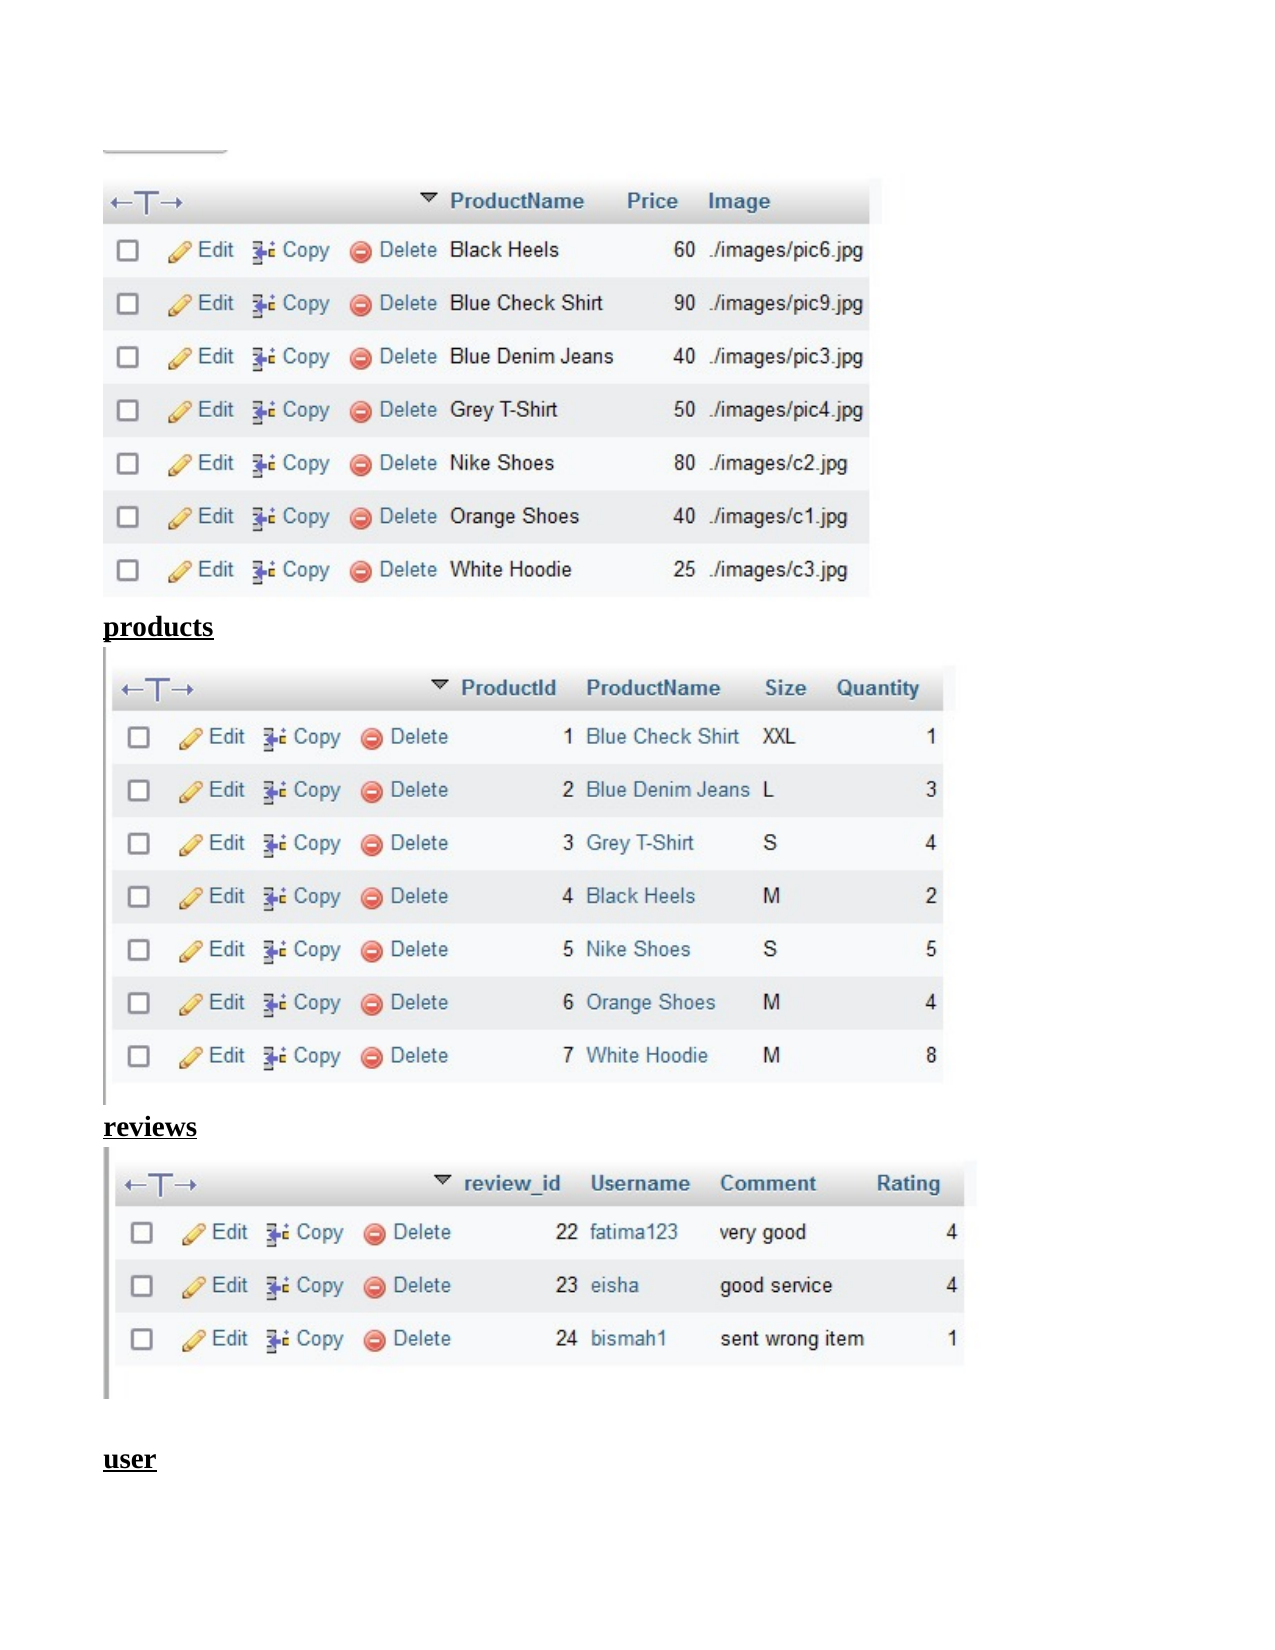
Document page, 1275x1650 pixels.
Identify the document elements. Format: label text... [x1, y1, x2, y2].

text user [103, 1441, 1200, 1474]
text products [103, 609, 1200, 642]
picture [103, 1147, 991, 1399]
picture [103, 647, 970, 1105]
text reviews [103, 1109, 1200, 1142]
picture [103, 150, 915, 605]
